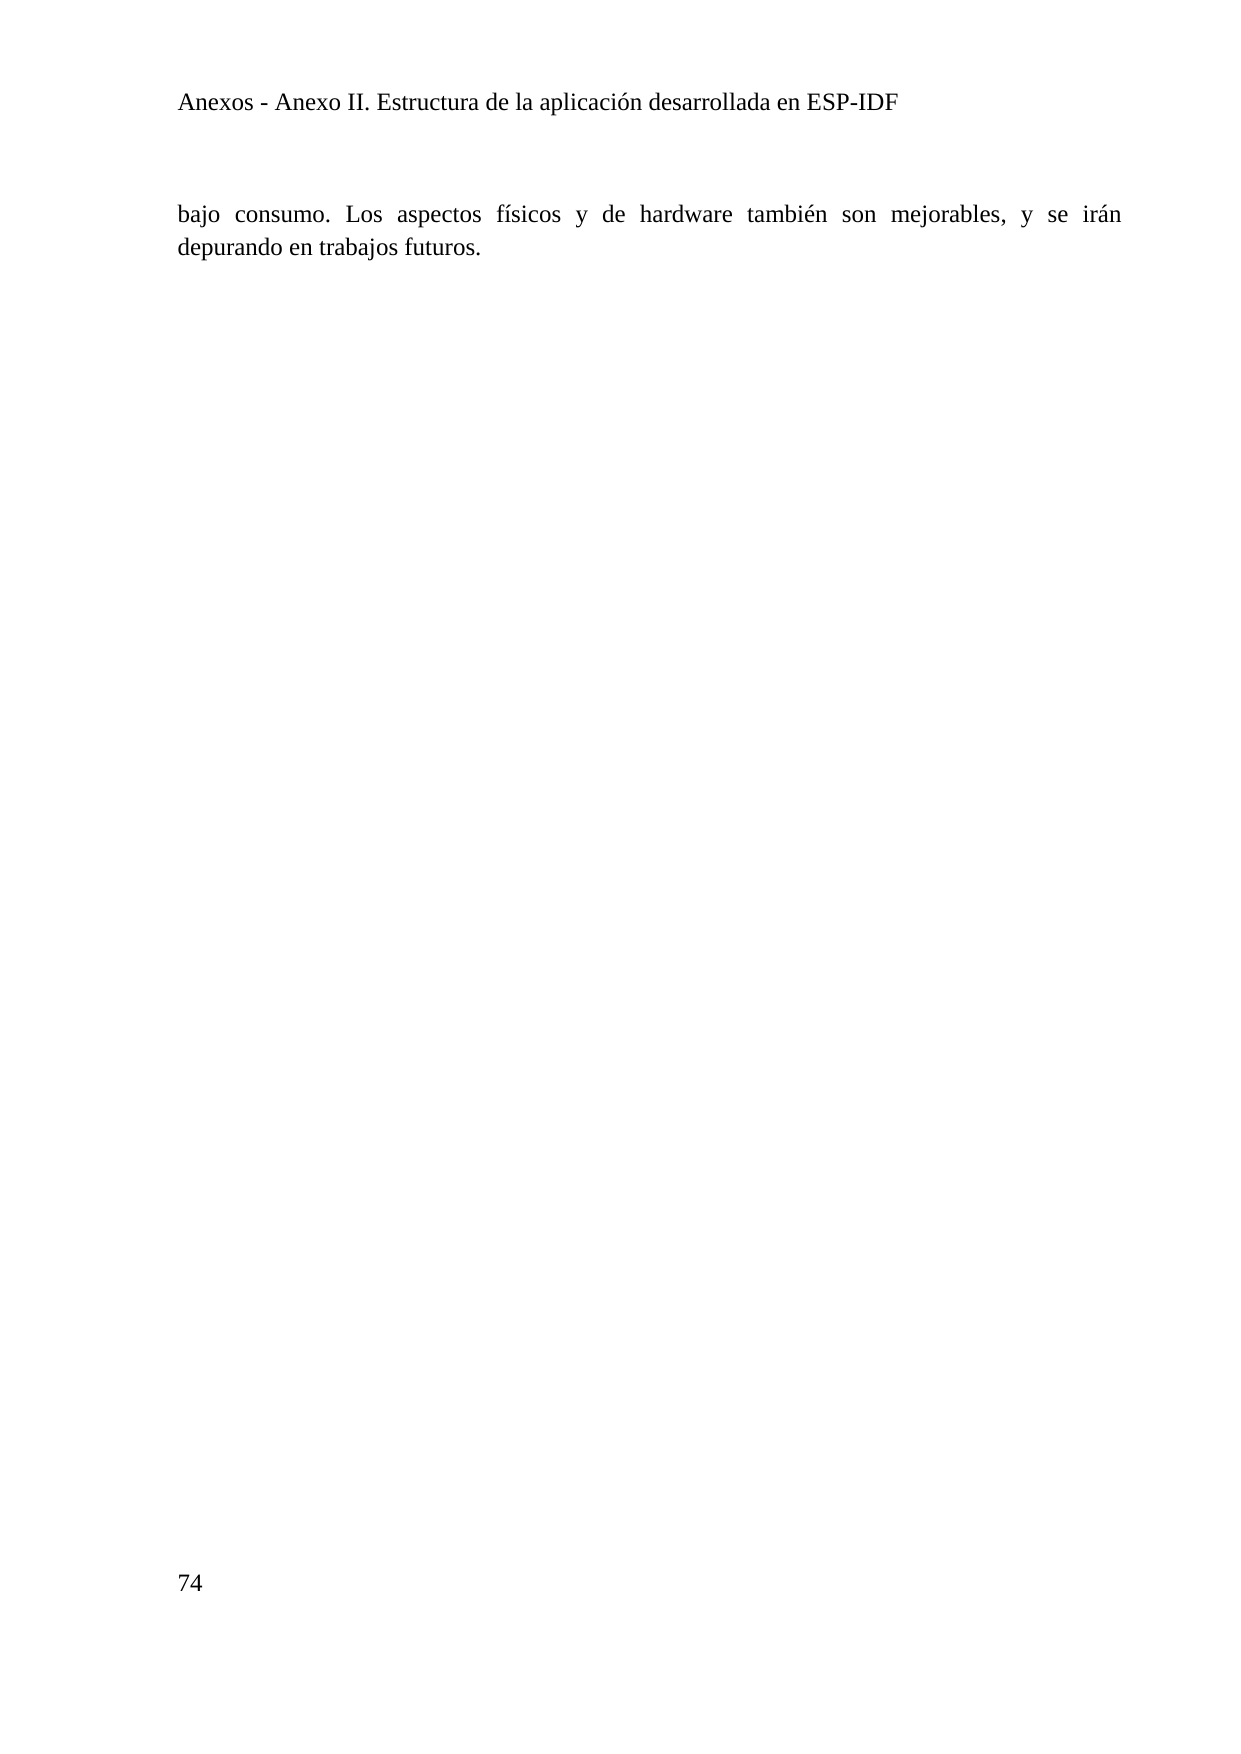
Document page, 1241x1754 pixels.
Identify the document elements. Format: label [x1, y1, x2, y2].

text [177, 199, 1122, 260]
